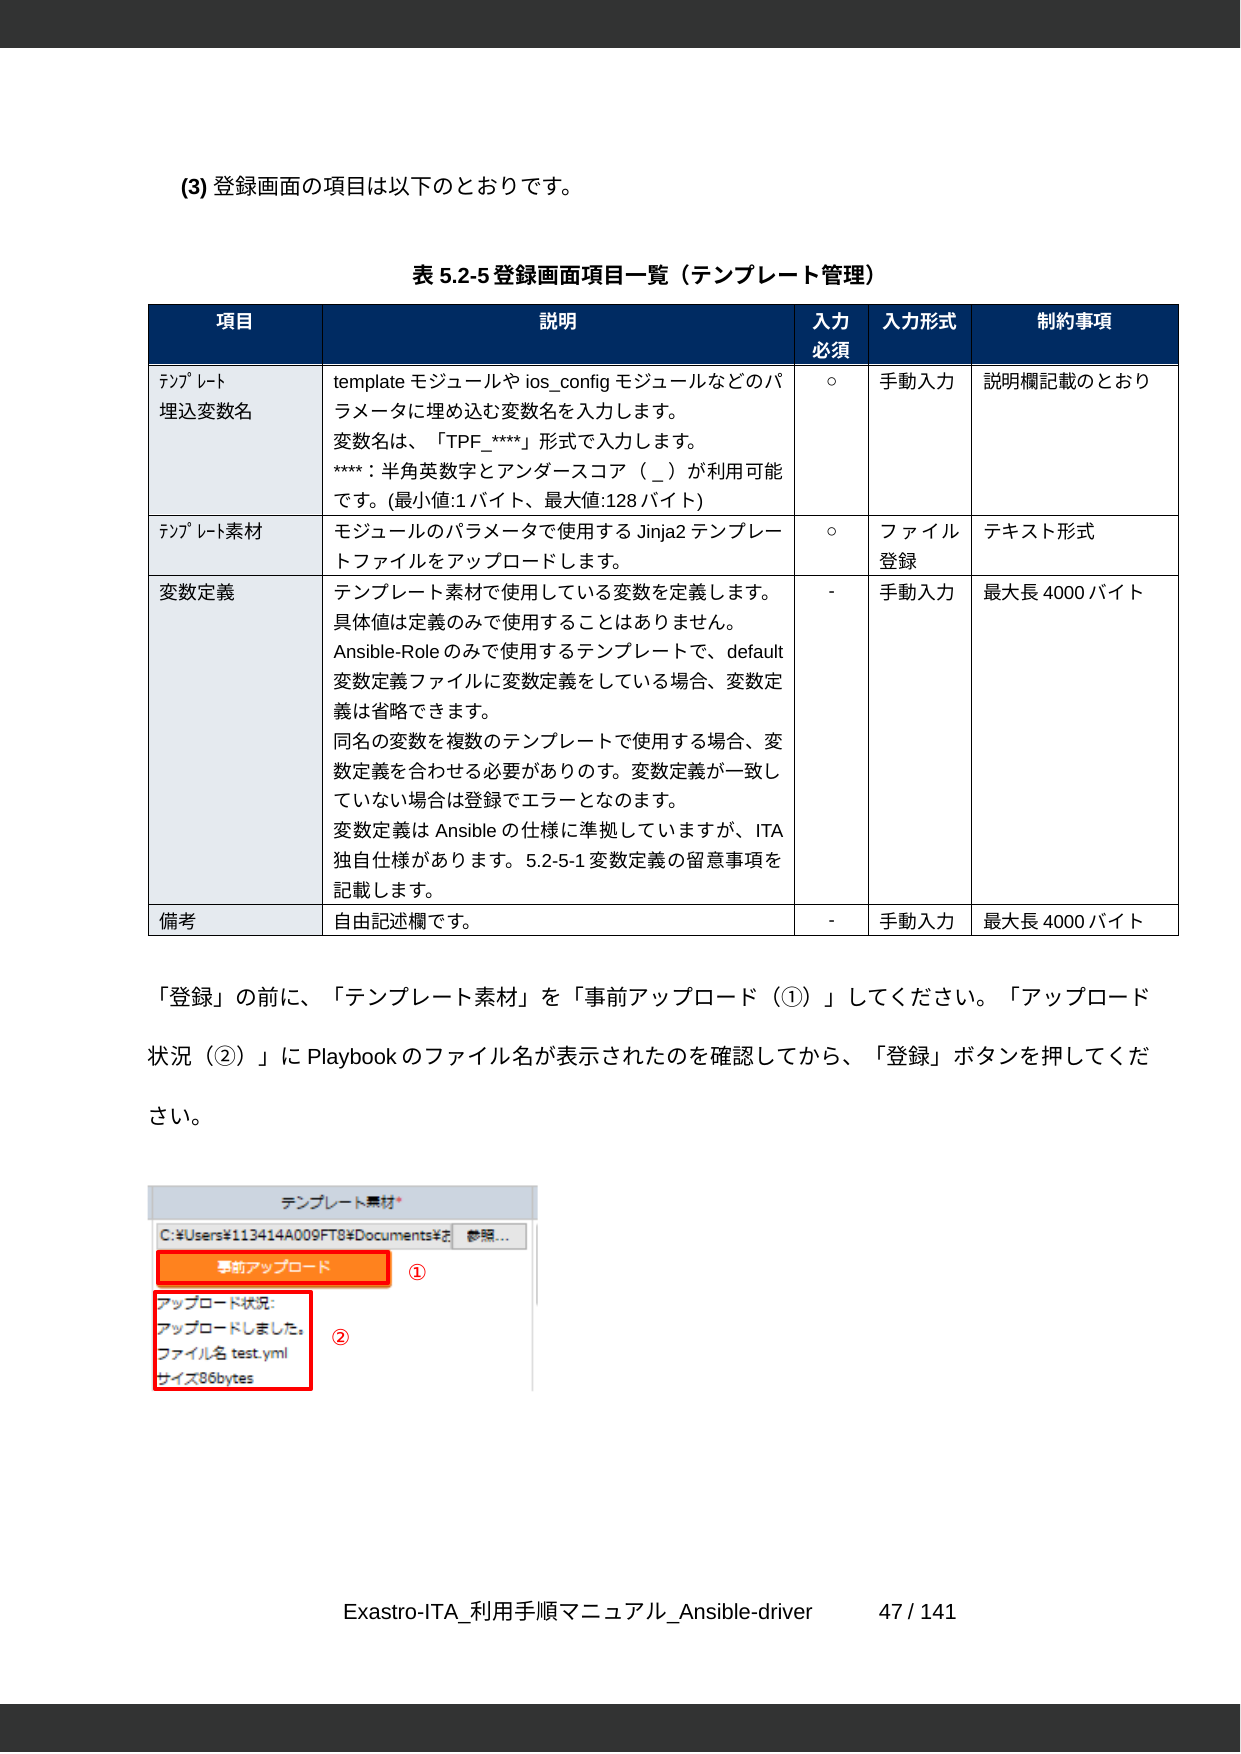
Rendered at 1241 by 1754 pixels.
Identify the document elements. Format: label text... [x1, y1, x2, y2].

table_cell - [795, 576, 868, 904]
table_cell テンプレート素材で使用している変数を定義します。 具体値は定義のみで使用することはありません。 Ansible-Roleのみで使用するテンプレートで、default変数定義ファイルに変数定義をしている場合、変数定義は省略できます。 同名の変数を複数のテンプレートで使用する場合、変数定義を合わせる必要がありのす。変数定義が一致していない場合は登録でエラーとなのます。 変数定義はAnsibleの仕様に準拠していますが、ITA独自仕様があります。5.2-5-1変数定義の留意事項を記載します。 [323, 576, 794, 904]
table_cell テキスト形式 [972, 516, 1178, 575]
table_cell ファイル登録 [869, 516, 971, 575]
text 「登録」の前に、「テンプレート素材」を「事前アップロード（①）」してください。「アップロード状況（②）」にPlaybookのファイル名が表示されたのを確認してから、「登録」ボタンを押してください。 [148, 966, 1152, 1144]
table_cell 変数定義 [149, 576, 322, 904]
picture [0, 0, 1241, 48]
table_header 制約事項 [972, 305, 1178, 364]
table_header 説明 [323, 305, 794, 364]
table_cell 手動入力 [869, 905, 971, 935]
table_cell ﾃﾝﾌﾟﾚｰﾄ素材 [149, 516, 322, 575]
table_cell 手動入力 [869, 576, 971, 904]
table_header 入力 必須 [795, 305, 868, 364]
table_cell ○ [795, 366, 868, 514]
table_cell 説明欄記載のとおり [972, 366, 1178, 514]
table_header 項目 [149, 305, 322, 364]
picture [0, 1704, 1241, 1752]
picture [147, 1177, 538, 1410]
table_header 入力形式 [869, 305, 971, 364]
table_cell - [795, 905, 868, 935]
table_cell 手動入力 [869, 366, 971, 514]
text (3) 登録画面の項目は以下のとおりです。 [148, 155, 1152, 214]
text 表 5.2-5登録画面項目一覧（テンプレート管理） [148, 244, 1152, 304]
table_cell 最大長4000バイト [972, 576, 1178, 904]
table_cell templateモジュールやios_configモジュールなどのパラメータに埋め込む変数名を入力します。 変数名は、「TPF_****」形式で入力します。 ****：半角英数字とアンダースコア（ _ ）が利用可能です。(最小値:1バイト、最大値:128バイト) [323, 366, 794, 514]
table_cell 最大長4000バイト [972, 905, 1178, 935]
table_cell モジュールのパラメータで使用するJinja2テンプレートファイルをアップロードします。 [323, 516, 794, 575]
table_cell 自由記述欄です。 [323, 905, 794, 935]
table_cell ○ [795, 516, 868, 575]
table_cell 備考 [149, 905, 322, 935]
table_cell ﾃﾝﾌﾟﾚｰﾄ 埋込変数名 [149, 366, 322, 514]
